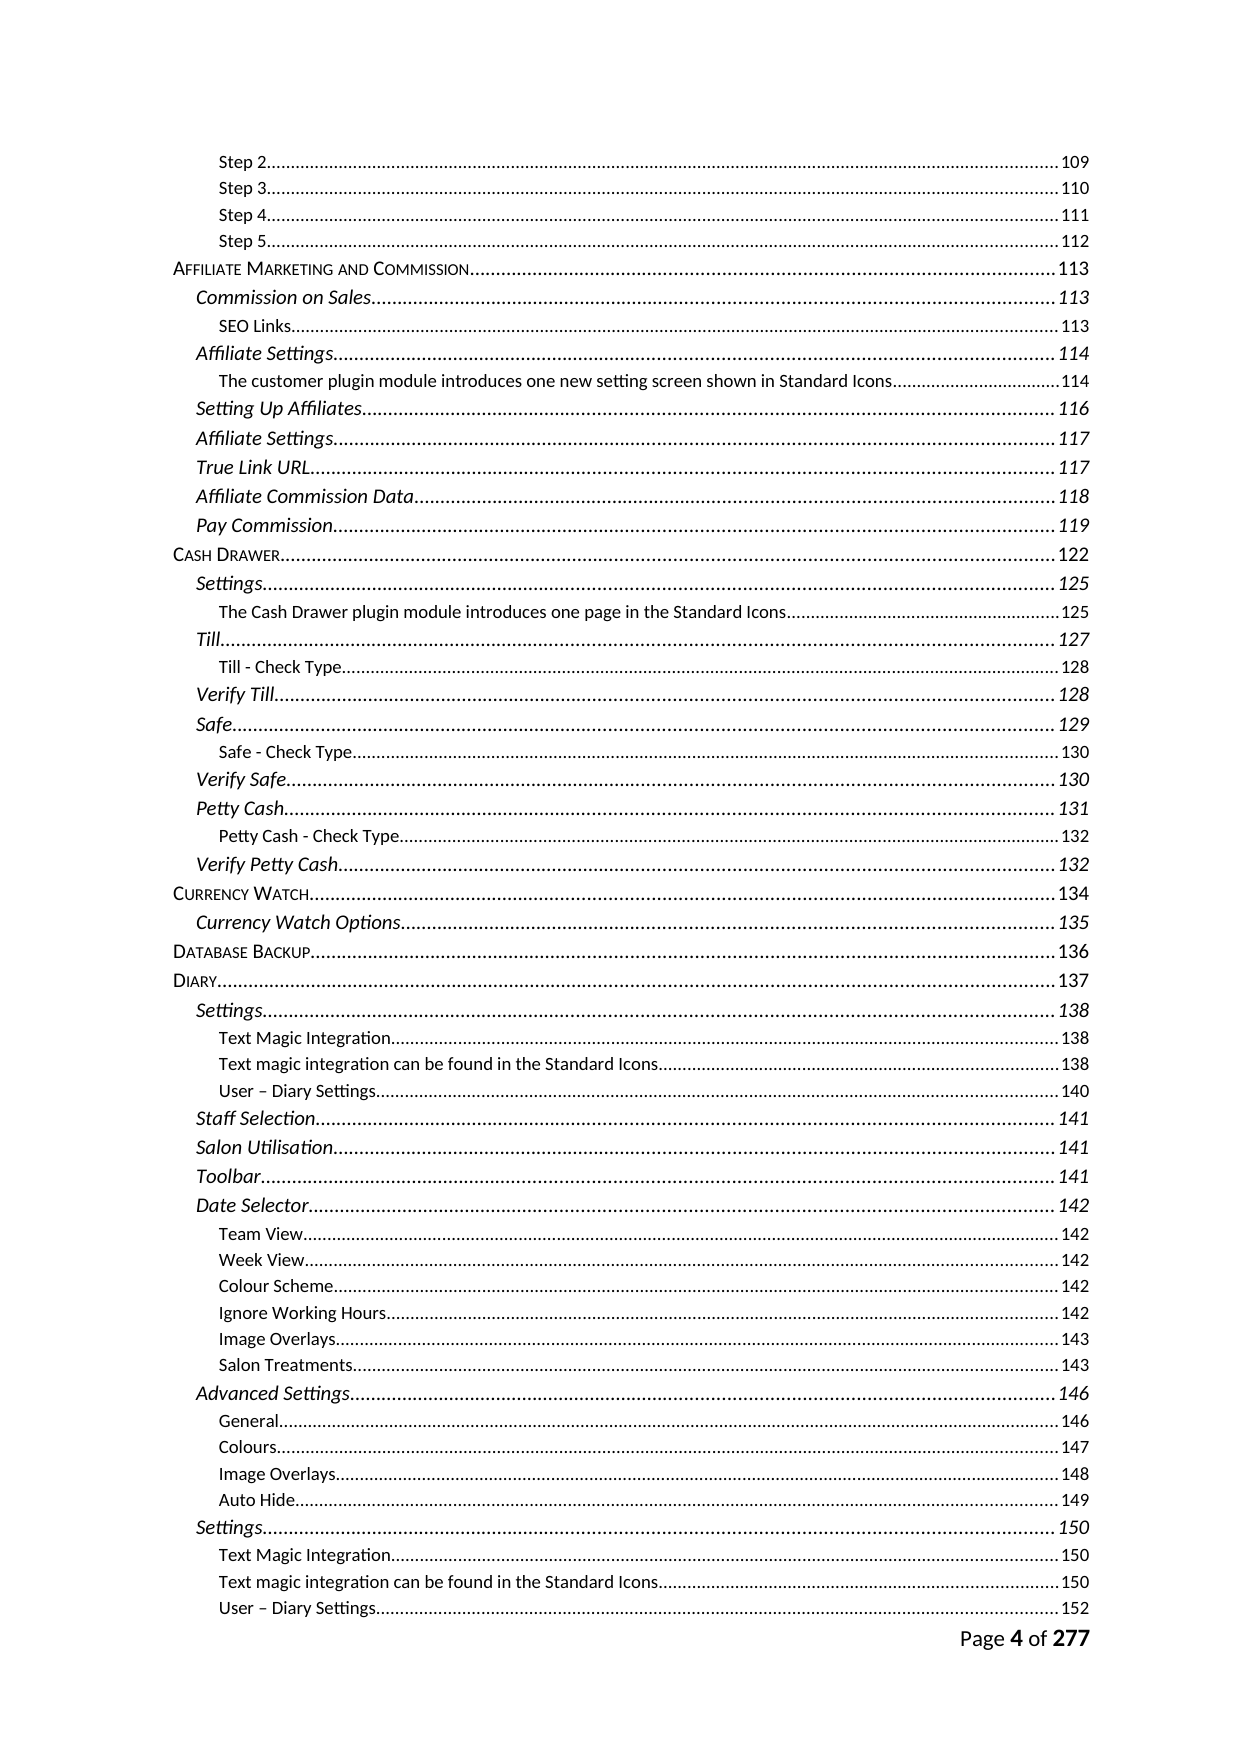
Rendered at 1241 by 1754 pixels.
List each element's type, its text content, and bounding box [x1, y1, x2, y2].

text Till 127 [196, 626, 1090, 652]
text True Link URL 117 [196, 454, 1090, 479]
text Affiliate Marketing and Commission 113 [173, 255, 1090, 281]
text User – Diary Settings 140 [219, 1079, 1090, 1102]
text Step 3 110 [219, 176, 1090, 199]
text Settings 125 [196, 571, 1090, 596]
text Colour Scheme 142 [219, 1274, 1090, 1297]
text Cash Drawer 122 [173, 541, 1090, 567]
text Setting Up Affiliates 116 [196, 396, 1090, 421]
text Week View 142 [219, 1248, 1090, 1271]
text Safe 129 [196, 711, 1090, 736]
text Petty Cash 131 [196, 796, 1090, 821]
text Database Backup 136 [173, 938, 1090, 964]
text Salon Utilisation 141 [196, 1134, 1090, 1160]
text General 146 [219, 1409, 1090, 1432]
text Affiliate Settings. 117 [196, 425, 1090, 450]
text Affiliate Settings 114 [196, 340, 1090, 366]
text Step 5 112 [219, 229, 1090, 252]
text Ignore Working Hours 142 [219, 1301, 1090, 1324]
text Colours 147 [219, 1435, 1090, 1458]
text Advanced Settings 146 [196, 1380, 1090, 1405]
text Settings 150 [196, 1514, 1090, 1540]
text Settings 138 [196, 997, 1090, 1022]
text Staff Selection 141 [196, 1105, 1090, 1131]
text Auto Hide 149 [219, 1488, 1090, 1511]
text Text Magic Integration 138 [219, 1026, 1090, 1049]
text Pay Commission 119 [196, 512, 1090, 538]
text The Cash Drawer plugin module introduces one page in the Standard Icons 125 [219, 600, 1090, 623]
text Commission on Sales 113 [196, 284, 1090, 310]
text Text Magic Integration 150 [219, 1544, 1090, 1567]
text Verify Till 128 [196, 682, 1090, 707]
text Step 4 111 [219, 203, 1090, 226]
text Salon Treatments 143 [219, 1353, 1090, 1376]
text User – Diary Settings 152 [219, 1596, 1090, 1619]
text SEO Links 113 [219, 314, 1090, 337]
text Diary 137 [173, 968, 1090, 993]
text Verify Safe 130 [196, 766, 1090, 792]
text Date Selector 142 [196, 1193, 1090, 1218]
text Image Overlays 143 [219, 1327, 1090, 1350]
text Safe - Check Type 130 [219, 740, 1090, 763]
text Currency Watch 134 [173, 880, 1090, 906]
text Text magic integration can be found in the Standard Icons 138 [219, 1052, 1090, 1075]
text Toolbar 141 [196, 1163, 1090, 1189]
text Currency Watch Options 135 [196, 909, 1090, 935]
text Affiliate Commission Data 118 [196, 483, 1090, 508]
text Verify Petty Cash 132 [196, 851, 1090, 876]
text Petty Cash - Check Type 132 [219, 825, 1090, 848]
text Step 2 109 [219, 150, 1090, 173]
text Till - Check Type 128 [219, 655, 1090, 678]
text Team View 142 [219, 1222, 1090, 1245]
text Text magic integration can be found in the Standard Icons 150 [219, 1570, 1090, 1593]
text Image Overlays 148 [219, 1462, 1090, 1485]
text The customer plugin module introduces one new setting screen shown in Standard Icons 114 [219, 369, 1090, 392]
